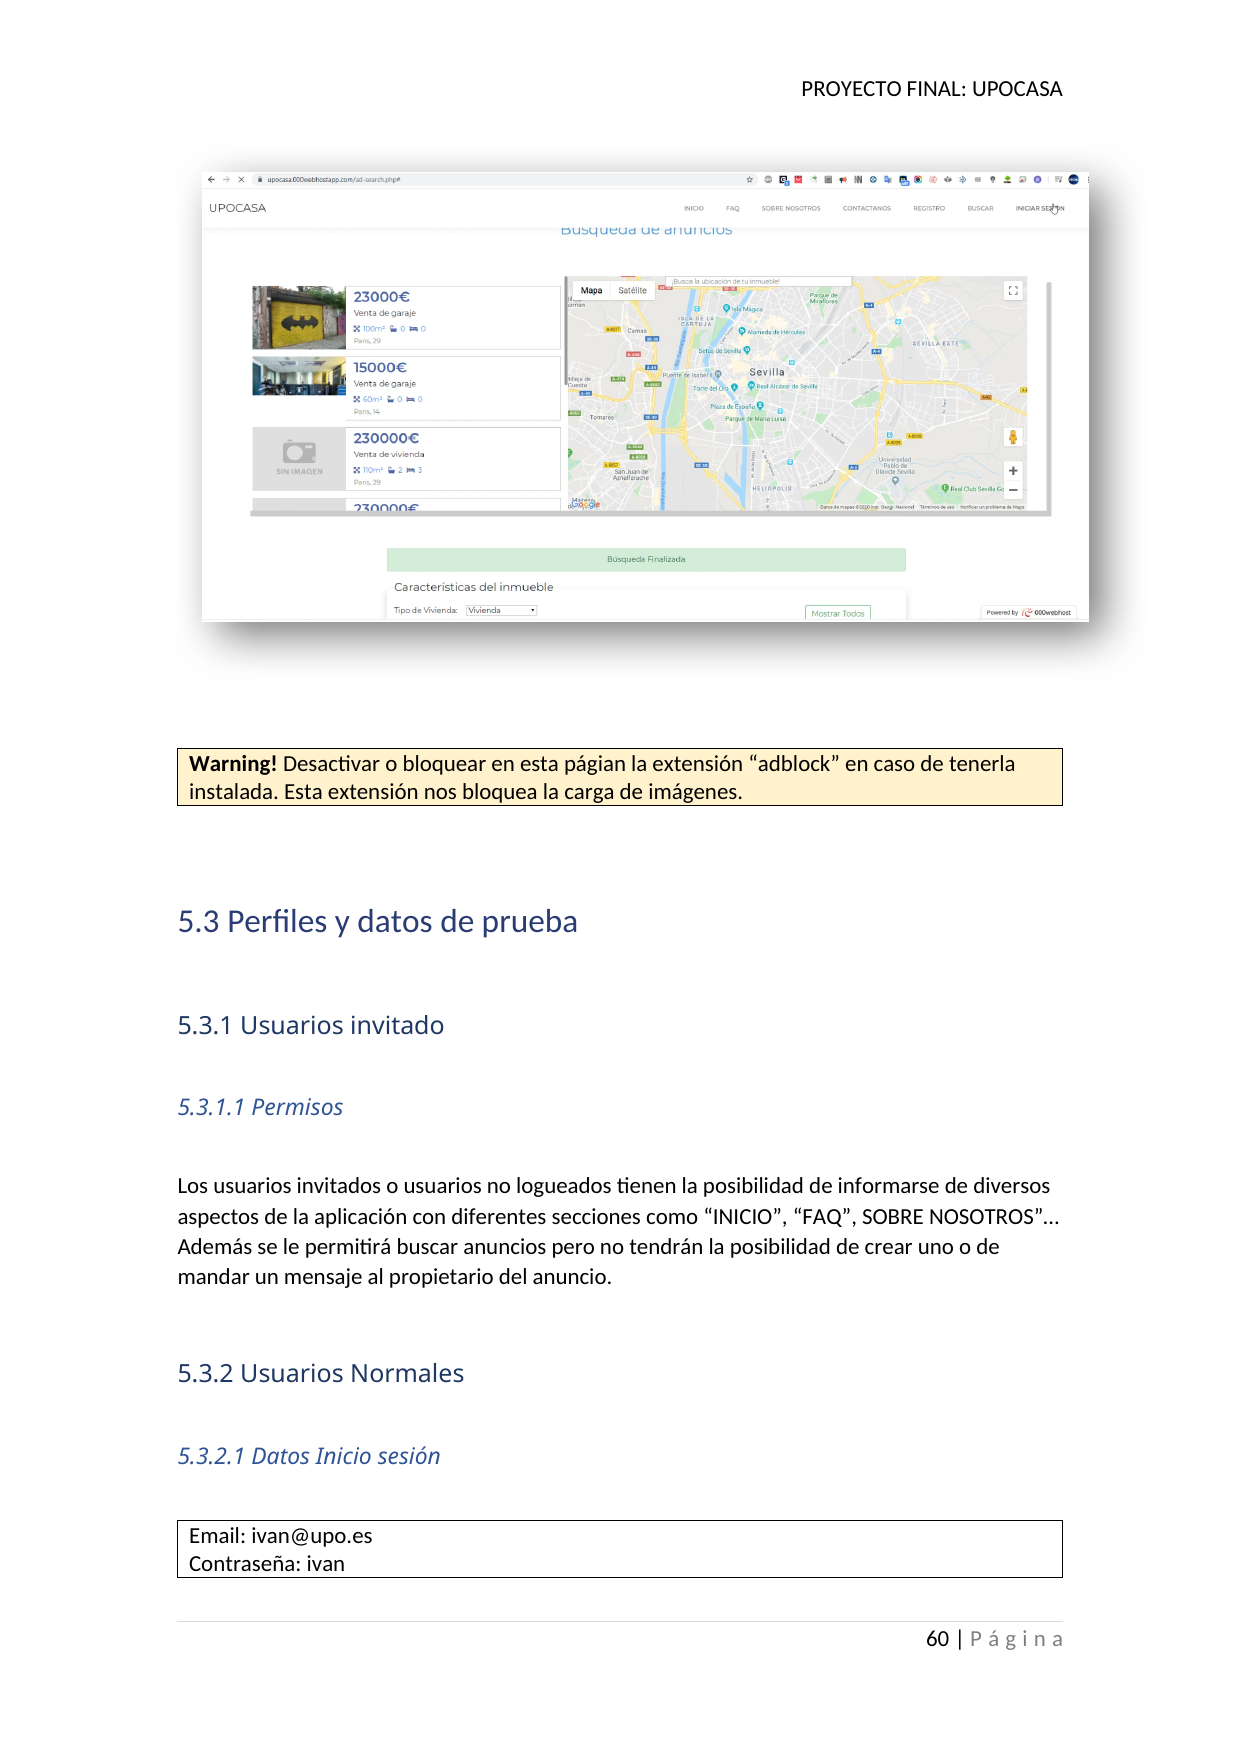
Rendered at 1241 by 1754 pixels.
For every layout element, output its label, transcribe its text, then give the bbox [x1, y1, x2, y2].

picture [202, 172, 1089, 622]
subtitle Permisos [177, 1091, 1063, 1122]
text Los usuarios invitados o usuarios no logueados tienen la posibilidad de informarse de diversos aspectos de la aplicación con diferentes secciones como “INICIO”, “FAQ”, SOBRE NOSOTROS”… Además se le permitirá buscar anuncios pero no tendrán la posibilidad de crear uno o de mandar un mensaje al propietario del anuncio. [177, 1172, 1063, 1290]
subtitle Usuarios Normales [177, 1356, 1063, 1390]
subtitle Datos Inicio sesión [177, 1439, 1063, 1471]
subtitle Usuarios invitado [177, 1007, 1063, 1041]
subtitle Perfiles y datos de prueba [177, 900, 1063, 941]
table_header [178, 1521, 1062, 1577]
table_header Warning! Desactivar o bloquear en esta págian la extensión “adblock” en caso de tenerla instalada. Esta extensión nos bloquea la carga de imágenes. [178, 749, 1062, 805]
